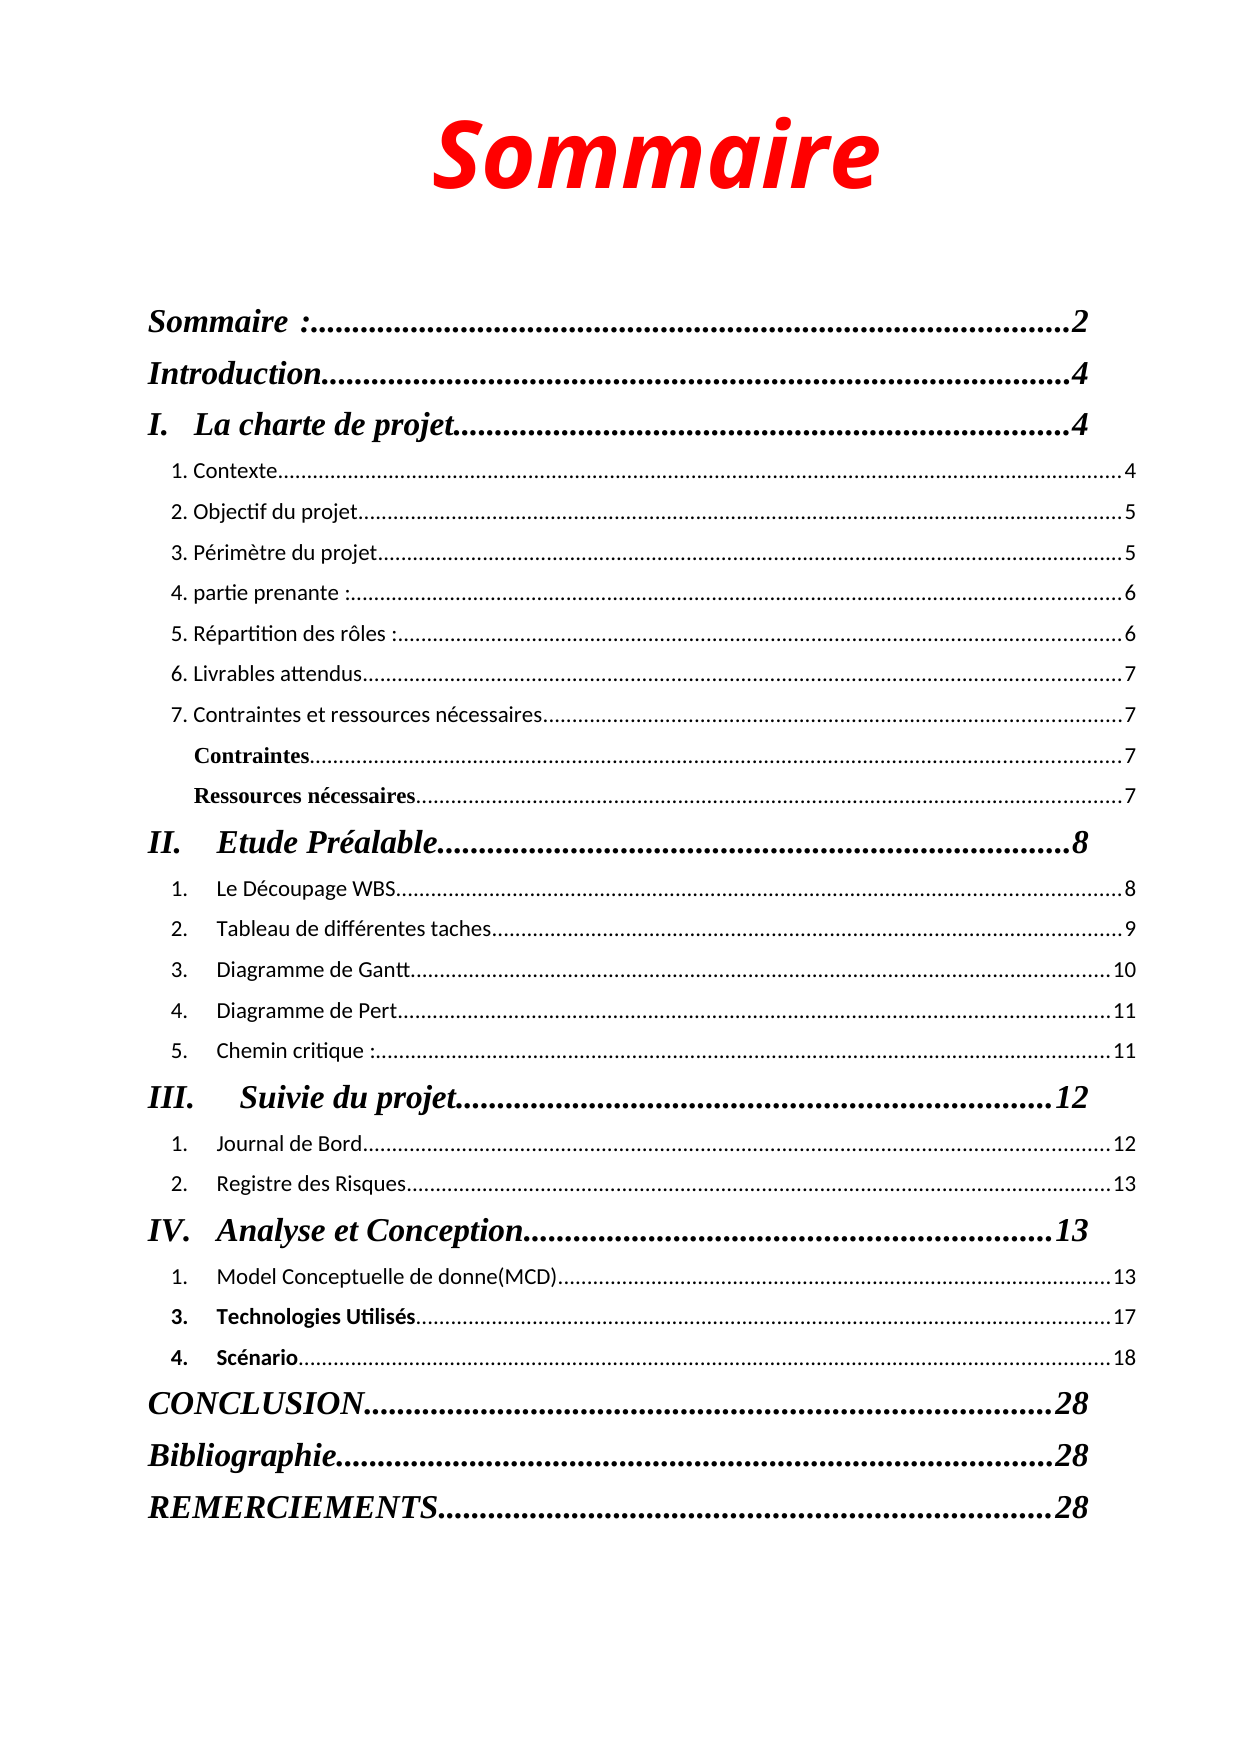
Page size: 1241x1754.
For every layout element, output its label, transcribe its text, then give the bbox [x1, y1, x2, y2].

subtitle Sommaire [148, 89, 1137, 216]
